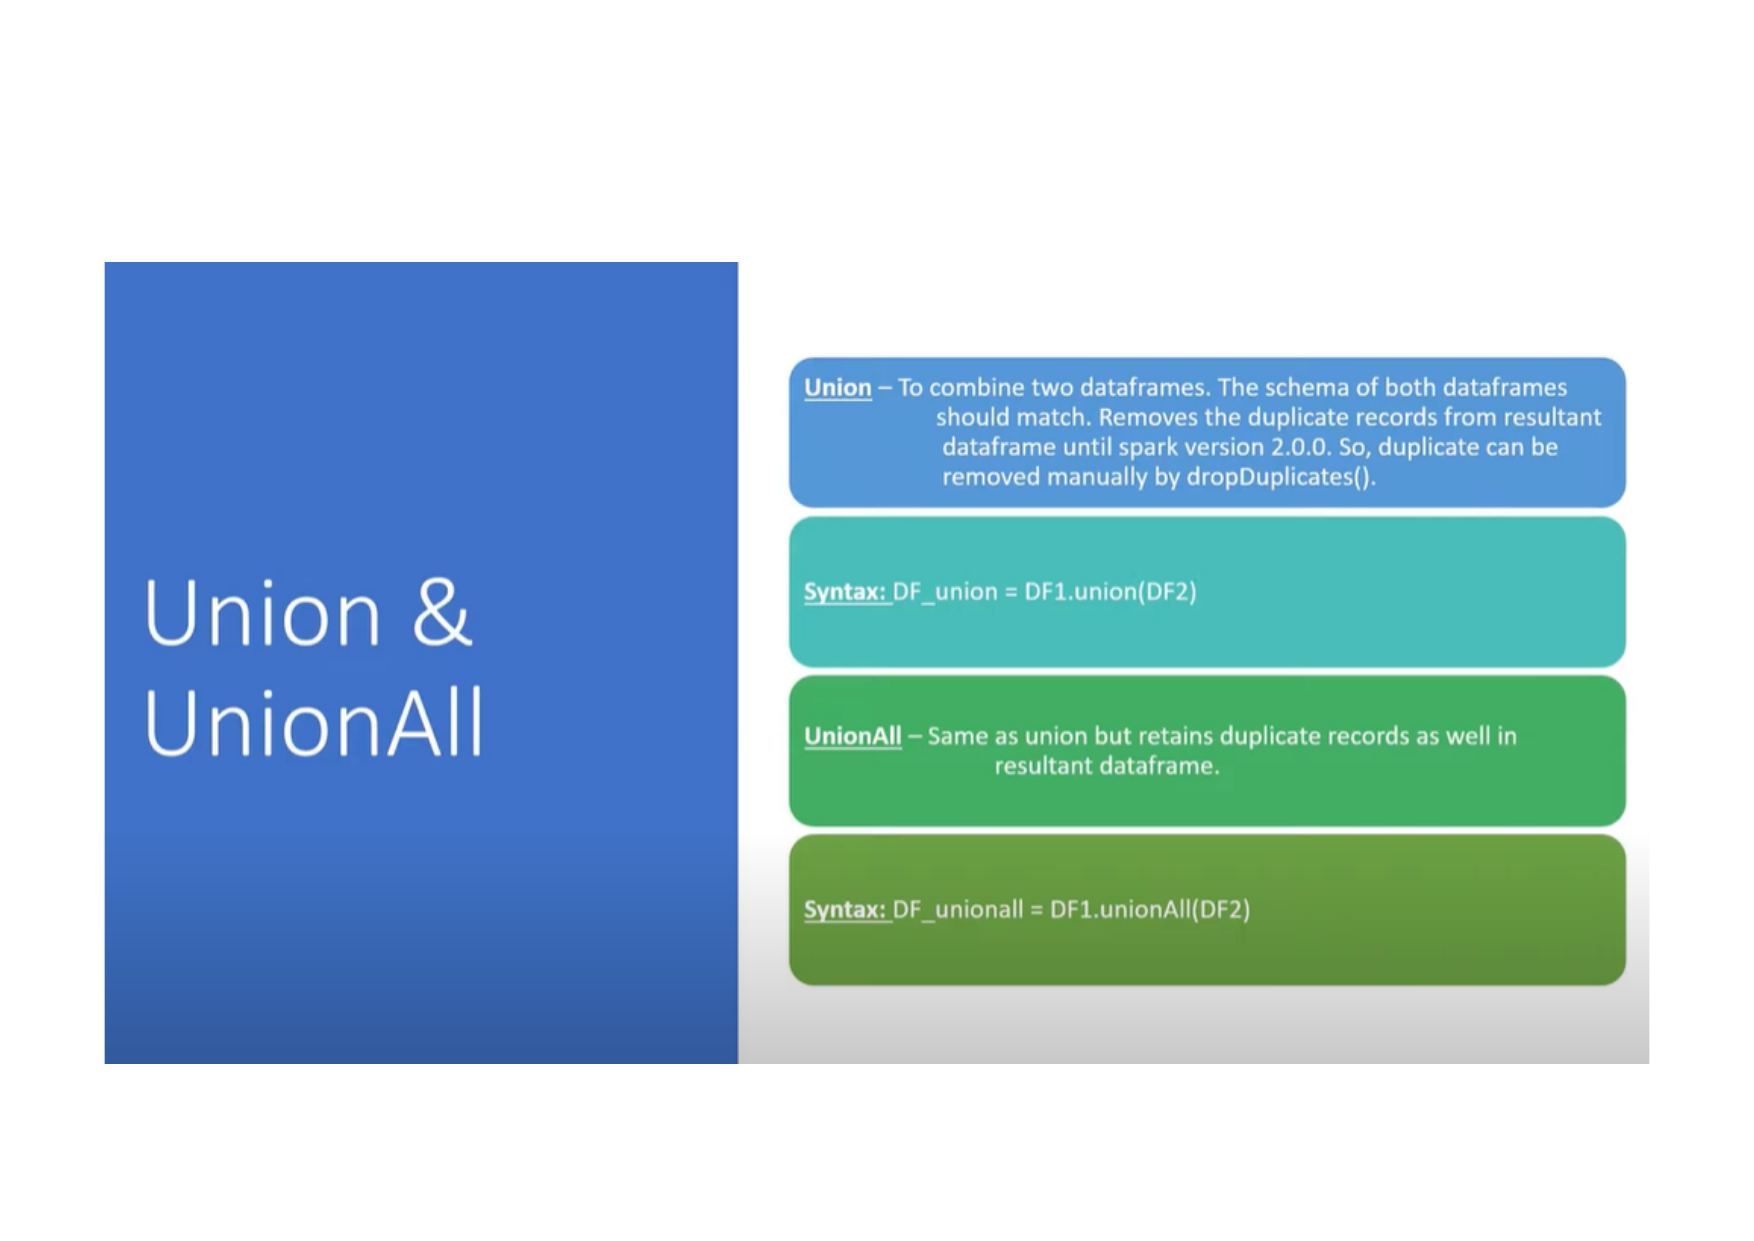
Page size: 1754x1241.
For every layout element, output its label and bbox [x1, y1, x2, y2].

picture [104, 262, 1650, 1064]
